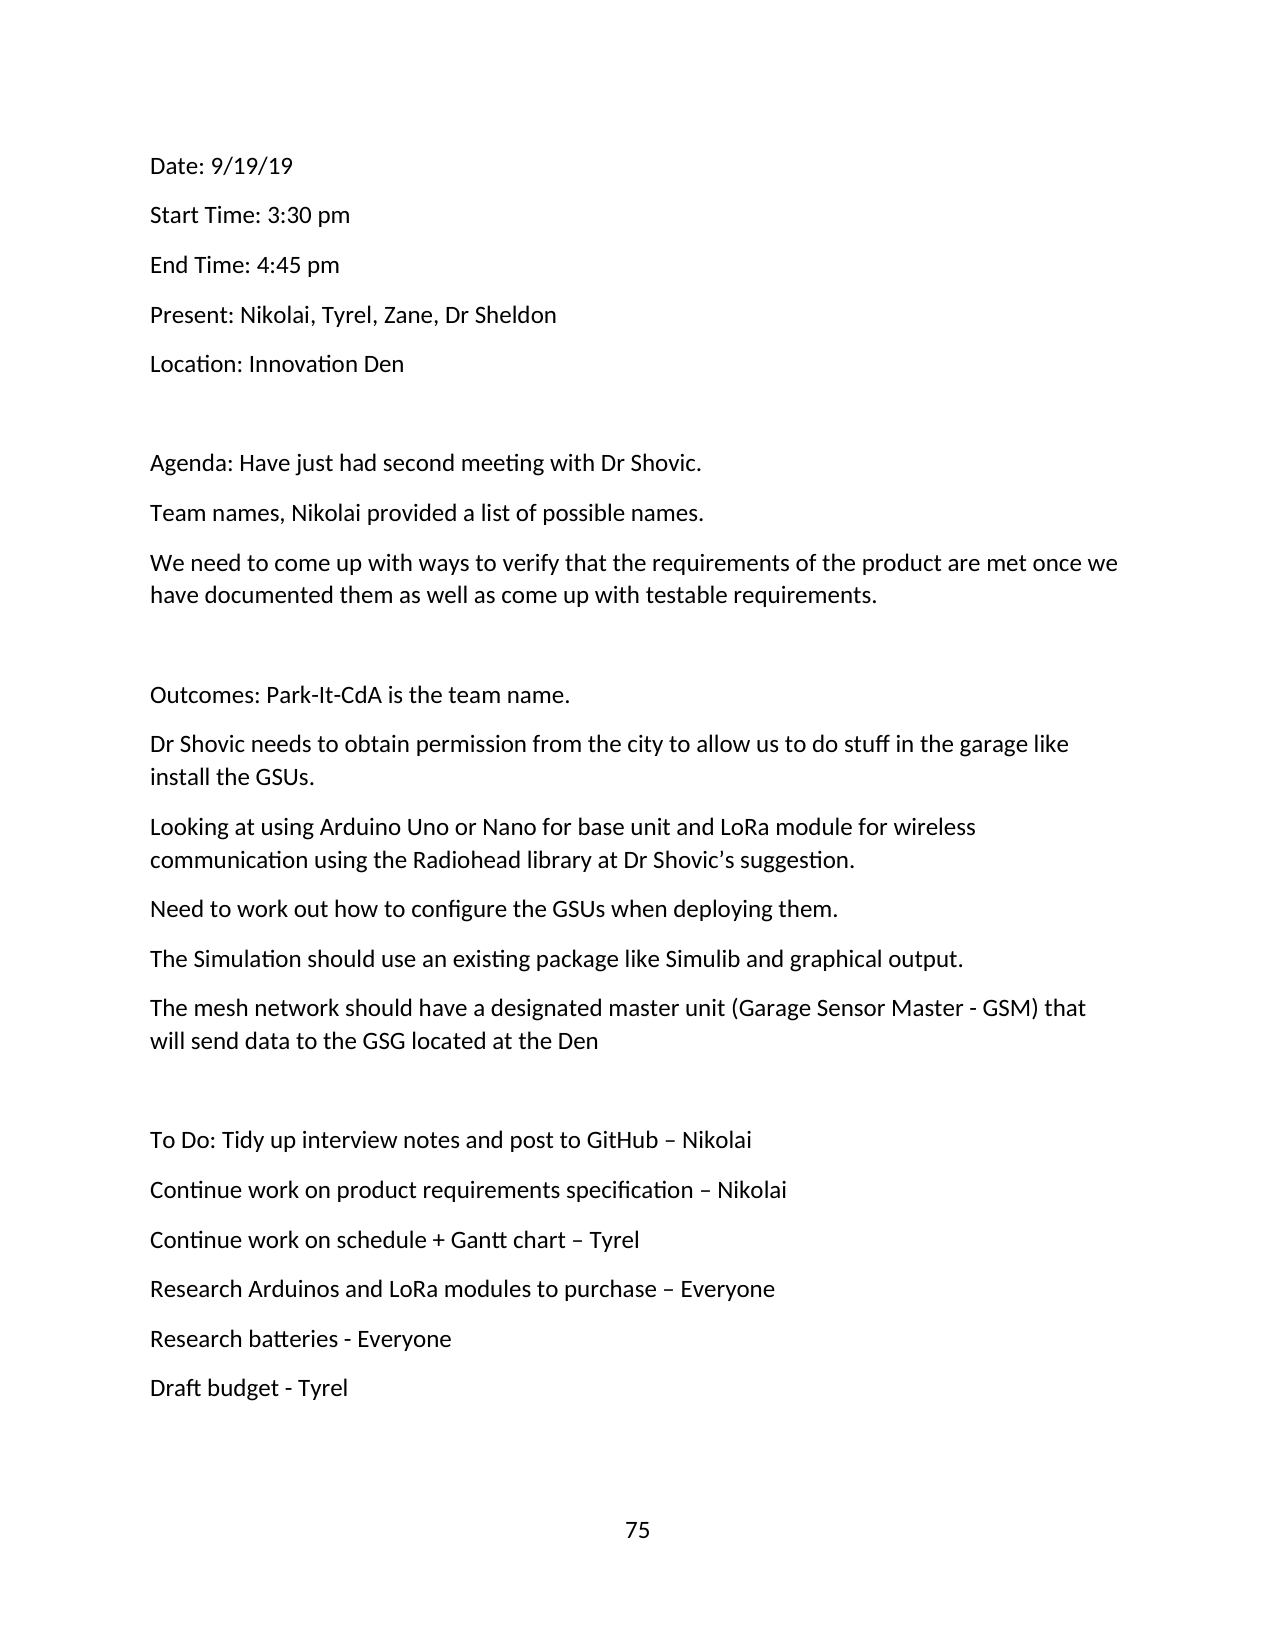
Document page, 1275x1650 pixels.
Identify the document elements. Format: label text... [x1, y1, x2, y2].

text Outcomes: Park-It-CdA is the team name. [150, 679, 1125, 709]
text Start Time: 3:30 pm [150, 199, 1125, 230]
text Team names, Nikolai provided a list of possible names. [150, 497, 1125, 528]
text Draft budget - Tyrel [150, 1372, 1125, 1403]
text To Do: Tidy up interview notes and post to GitHub – Nikolai [150, 1124, 1125, 1155]
text Research Arduinos and LoRa modules to purchase – Everyone [150, 1273, 1125, 1304]
text End Time: 4:45 pm [150, 249, 1125, 280]
text Present: Nikolai, Tyrel, Zane, Dr Sheldon [150, 299, 1125, 329]
text We need to come up with ways to verify that the requirements of the product are met once we have documented them as well as come up with testable requirements. [150, 547, 1125, 610]
text The mesh network should have a designated master unit (Garage Sensor Master - GSM) that will send data to the GSG located at the Den [150, 992, 1125, 1056]
text Continue work on product requirements specification – Nikolai [150, 1174, 1125, 1205]
text Need to work out how to configure the GSUs when deploying them. [150, 893, 1125, 924]
text Research batteries - Everyone [150, 1323, 1125, 1353]
text Date: 9/19/19 [150, 150, 1125, 181]
text Agenda: Have just had second meeting with Dr Shovic. [150, 447, 1125, 478]
text Continue work on schedule + Gantt chart – Tyrel [150, 1224, 1125, 1254]
text Location: Innovation Den [150, 348, 1125, 379]
text Dr Shovic needs to obtain permission from the city to allow us to do stuff in the garage like install the GSUs. [150, 728, 1125, 792]
text The Simulation should use an existing package like Simulib and graphical output. [150, 943, 1125, 973]
text Looking at using Arduino Uno or Nano for base unit and LoRa module for wireless communication using the Radiohead library at Dr Shovic’s suggestion. [150, 811, 1125, 874]
